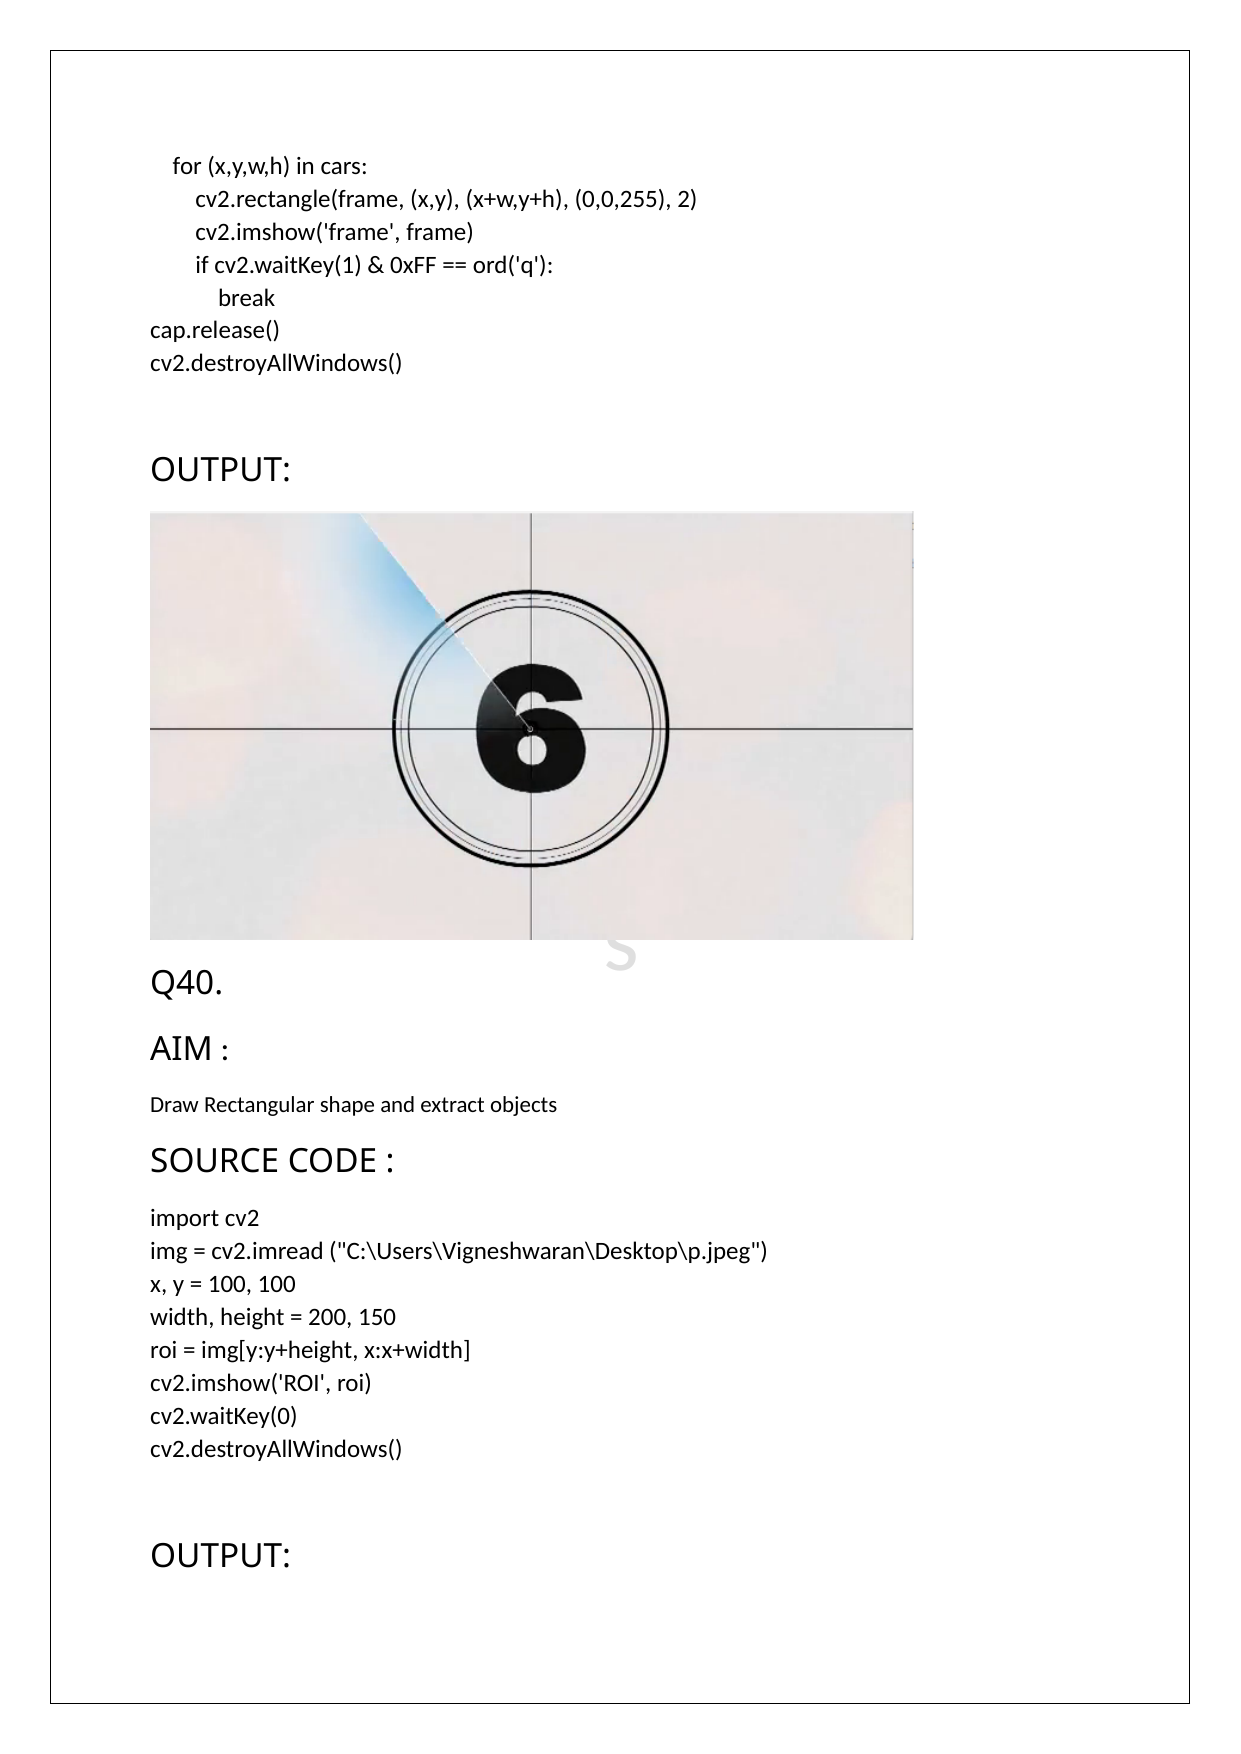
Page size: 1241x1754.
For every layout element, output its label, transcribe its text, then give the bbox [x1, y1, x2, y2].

text cv2.imshow('ROI', roi) [150, 1367, 1090, 1397]
text AIM : [150, 1024, 1090, 1070]
text width, height = 200, 150 [150, 1301, 1090, 1332]
text cv2.rectangle(frame, (x,y), (x+w,y+h), (0,0,255), 2) [150, 183, 1090, 213]
text cap.release() [150, 314, 1090, 345]
text for (x,y,w,h) in cars: [150, 150, 1090, 181]
text cv2.destroyAllWindows() [150, 1433, 1090, 1463]
text Draw Rectangular shape and extract objects [150, 1090, 1090, 1118]
text if cv2.waitKey(1) & 0xFF == ord('q'): [150, 249, 1090, 279]
text OUTPUT: [150, 1531, 1090, 1577]
text img = cv2.imread ("C:\Users\Vigneshwaran\Desktop\p.jpeg") [150, 1235, 1090, 1266]
text cv2.imshow('frame', frame) [150, 216, 1090, 246]
text SOURCE CODE : [150, 1137, 1090, 1182]
text import cv2 [150, 1202, 1090, 1233]
text Q40. [150, 959, 1090, 1004]
text break [150, 282, 1090, 312]
text cv2.destroyAllWindows() [150, 347, 1090, 378]
text roi = img[y:y+height, x:x+width] [150, 1334, 1090, 1364]
picture [150, 511, 914, 940]
text OUTPUT: [150, 446, 1090, 491]
text cv2.waitKey(0) [150, 1400, 1090, 1430]
text x, y = 100, 100 [150, 1268, 1090, 1299]
